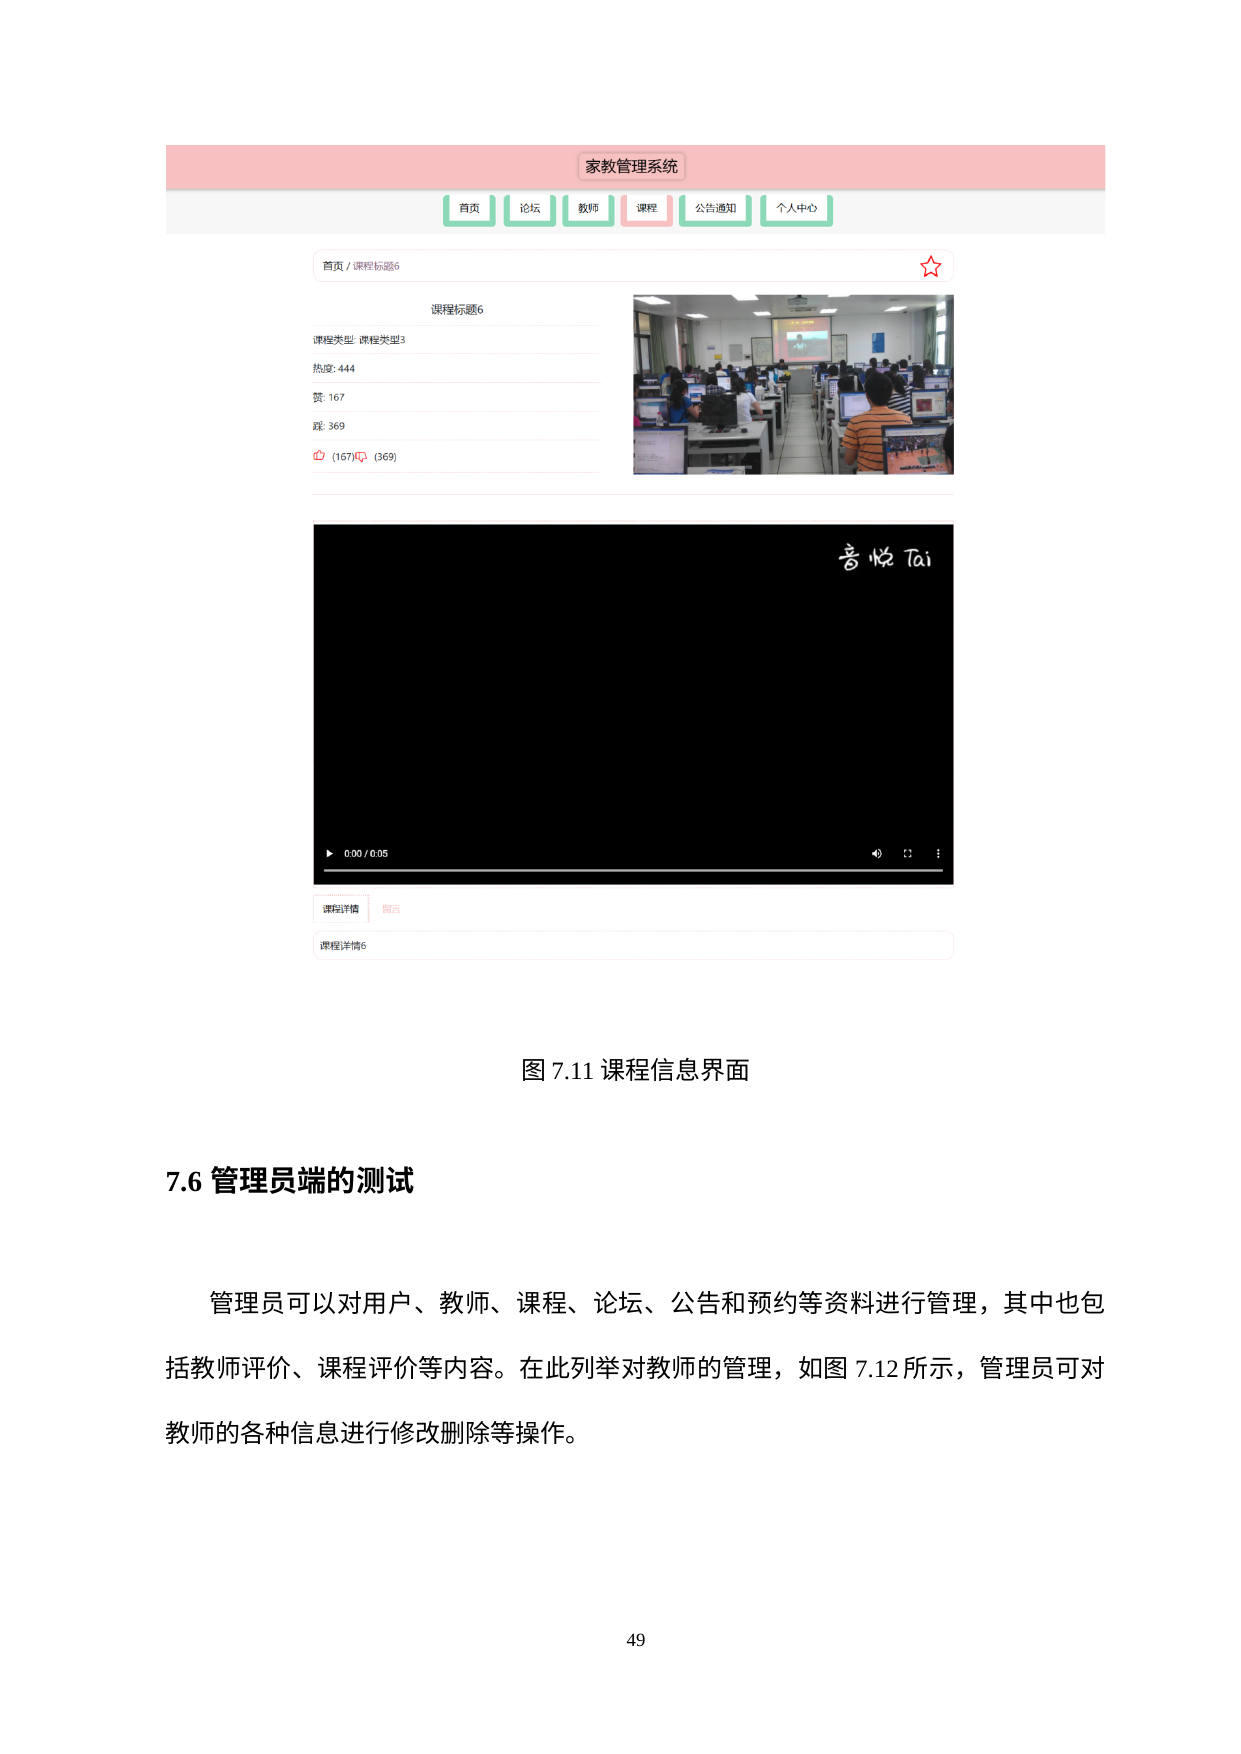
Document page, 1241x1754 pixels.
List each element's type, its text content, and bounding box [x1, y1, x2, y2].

picture [166, 145, 1106, 996]
subtitle 7.6 管理员端的测试 [165, 1146, 1106, 1211]
text 图7.11 课程信息界面 [165, 1036, 1106, 1101]
text 管理员可以对用户、教师、课程、论坛、公告和预约等资料进行管理，其中也包括教师评价、课程评价等内容。在此列举对教师的管理，如图7.12所示，管理员可对教师的各种信息进行修改删除等操作。 [165, 1269, 1106, 1464]
